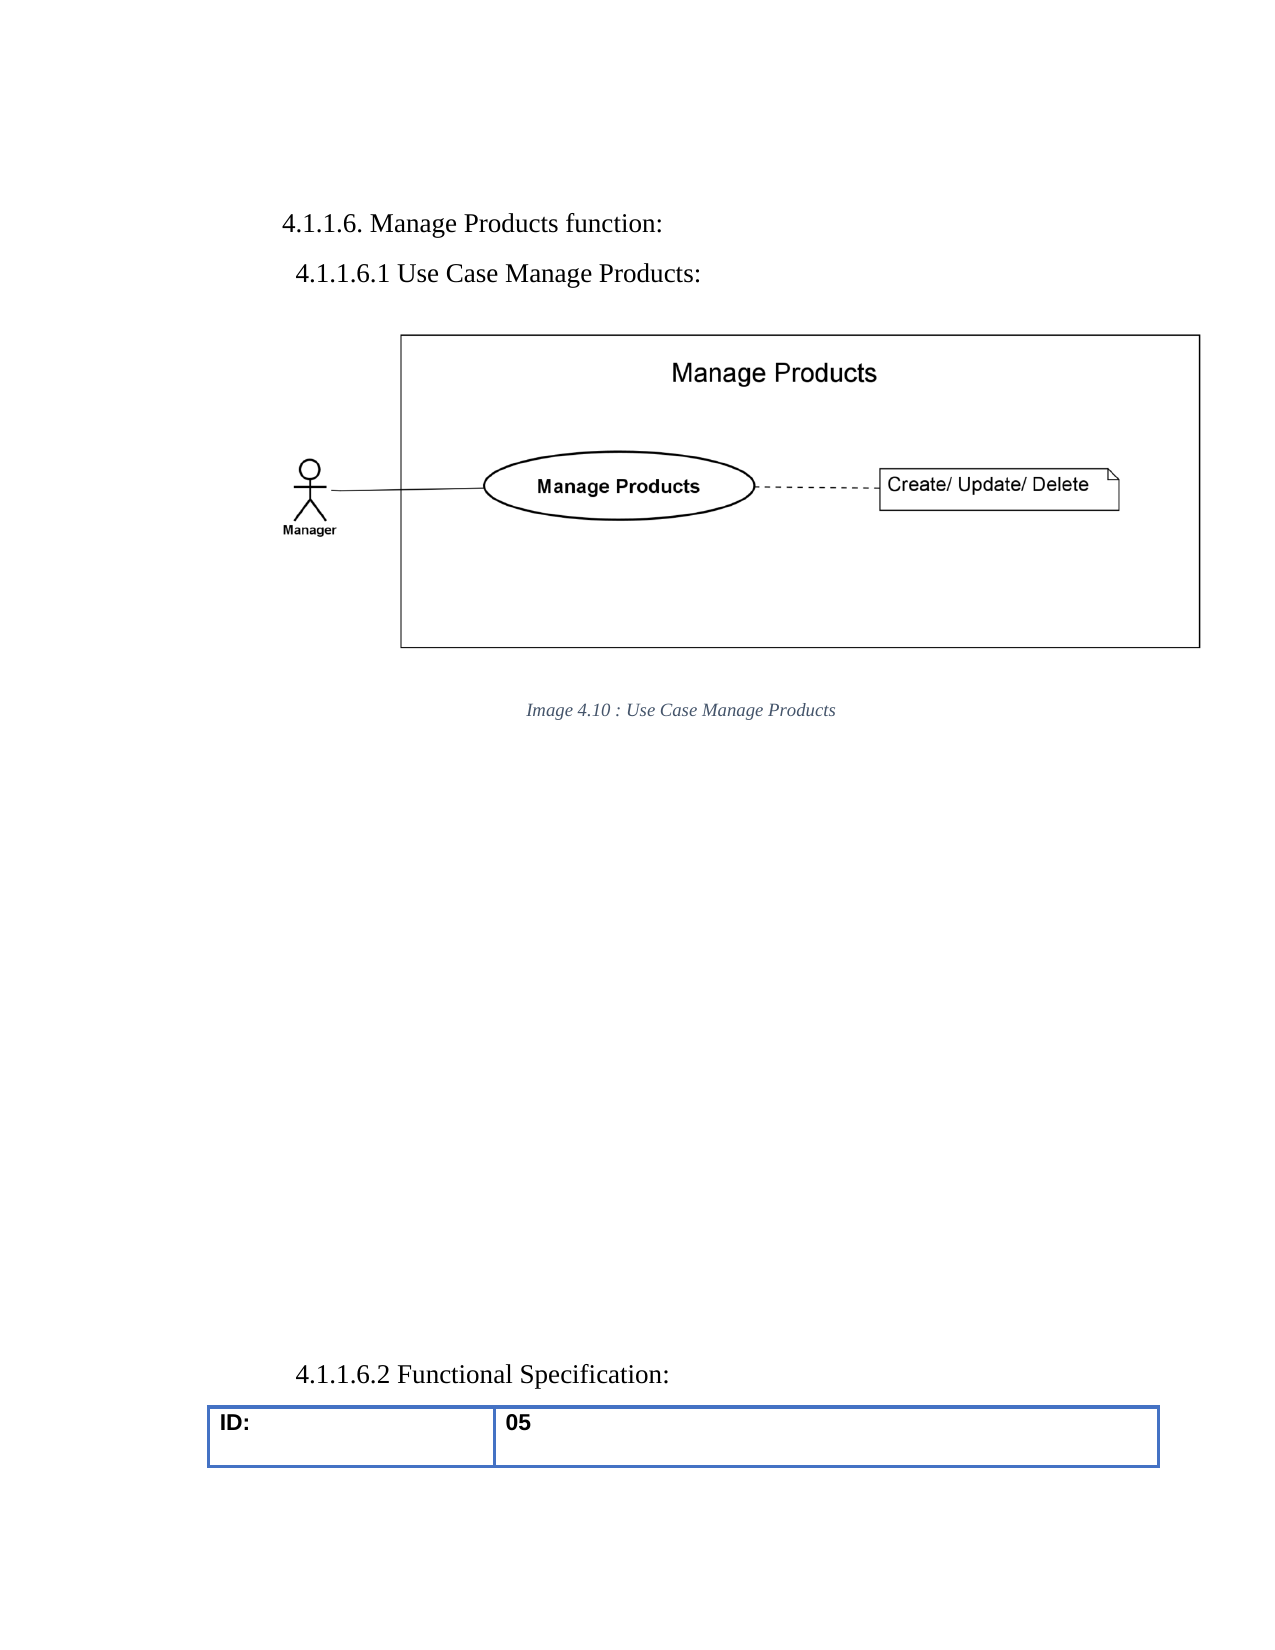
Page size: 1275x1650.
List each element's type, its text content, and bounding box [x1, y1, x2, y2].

table_header 05 [496, 1409, 1157, 1464]
subtitle 4.1.1.6.1 Use Case Manage Products: [207, 258, 1157, 289]
table_header ID: [210, 1409, 493, 1464]
picture [281, 308, 1232, 683]
subtitle 4.1.1.6. Manage Products function: [207, 207, 1157, 238]
subtitle 4.1.1.6.2 Functional Specification: [207, 1359, 1157, 1390]
text Image 4.10 : Use Case Manage Products [207, 699, 1157, 720]
